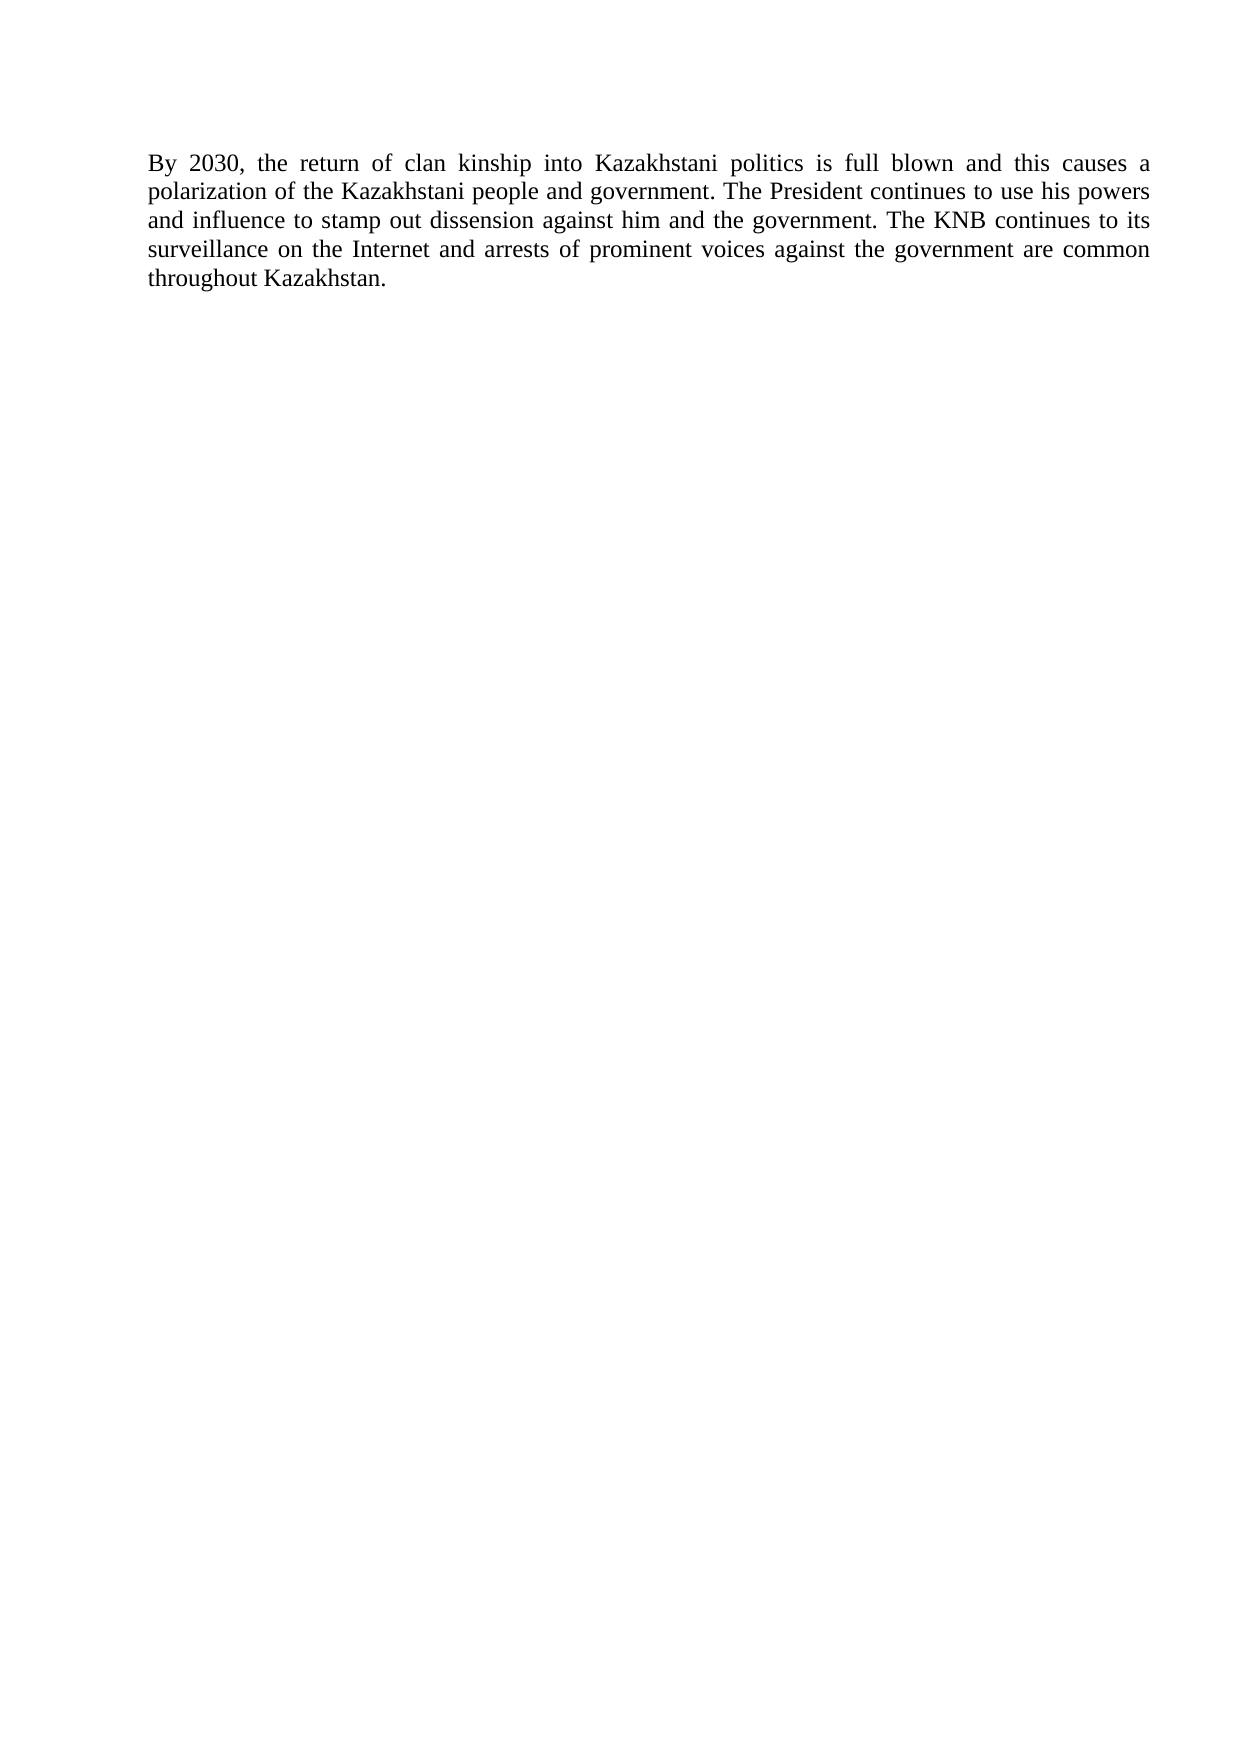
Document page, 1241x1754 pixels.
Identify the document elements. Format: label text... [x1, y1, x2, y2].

text By 2030, the return of clan kinship into Kazakhstani politics is full blown and this causes a polarization of the Kazakhstani people and government. The President continues to use his powers and influence to stamp out dissension against him and the government. The KNB continues to its surveillance on the Internet and arrests of prominent voices against the government are common throughout Kazakhstan. [148, 148, 1152, 291]
